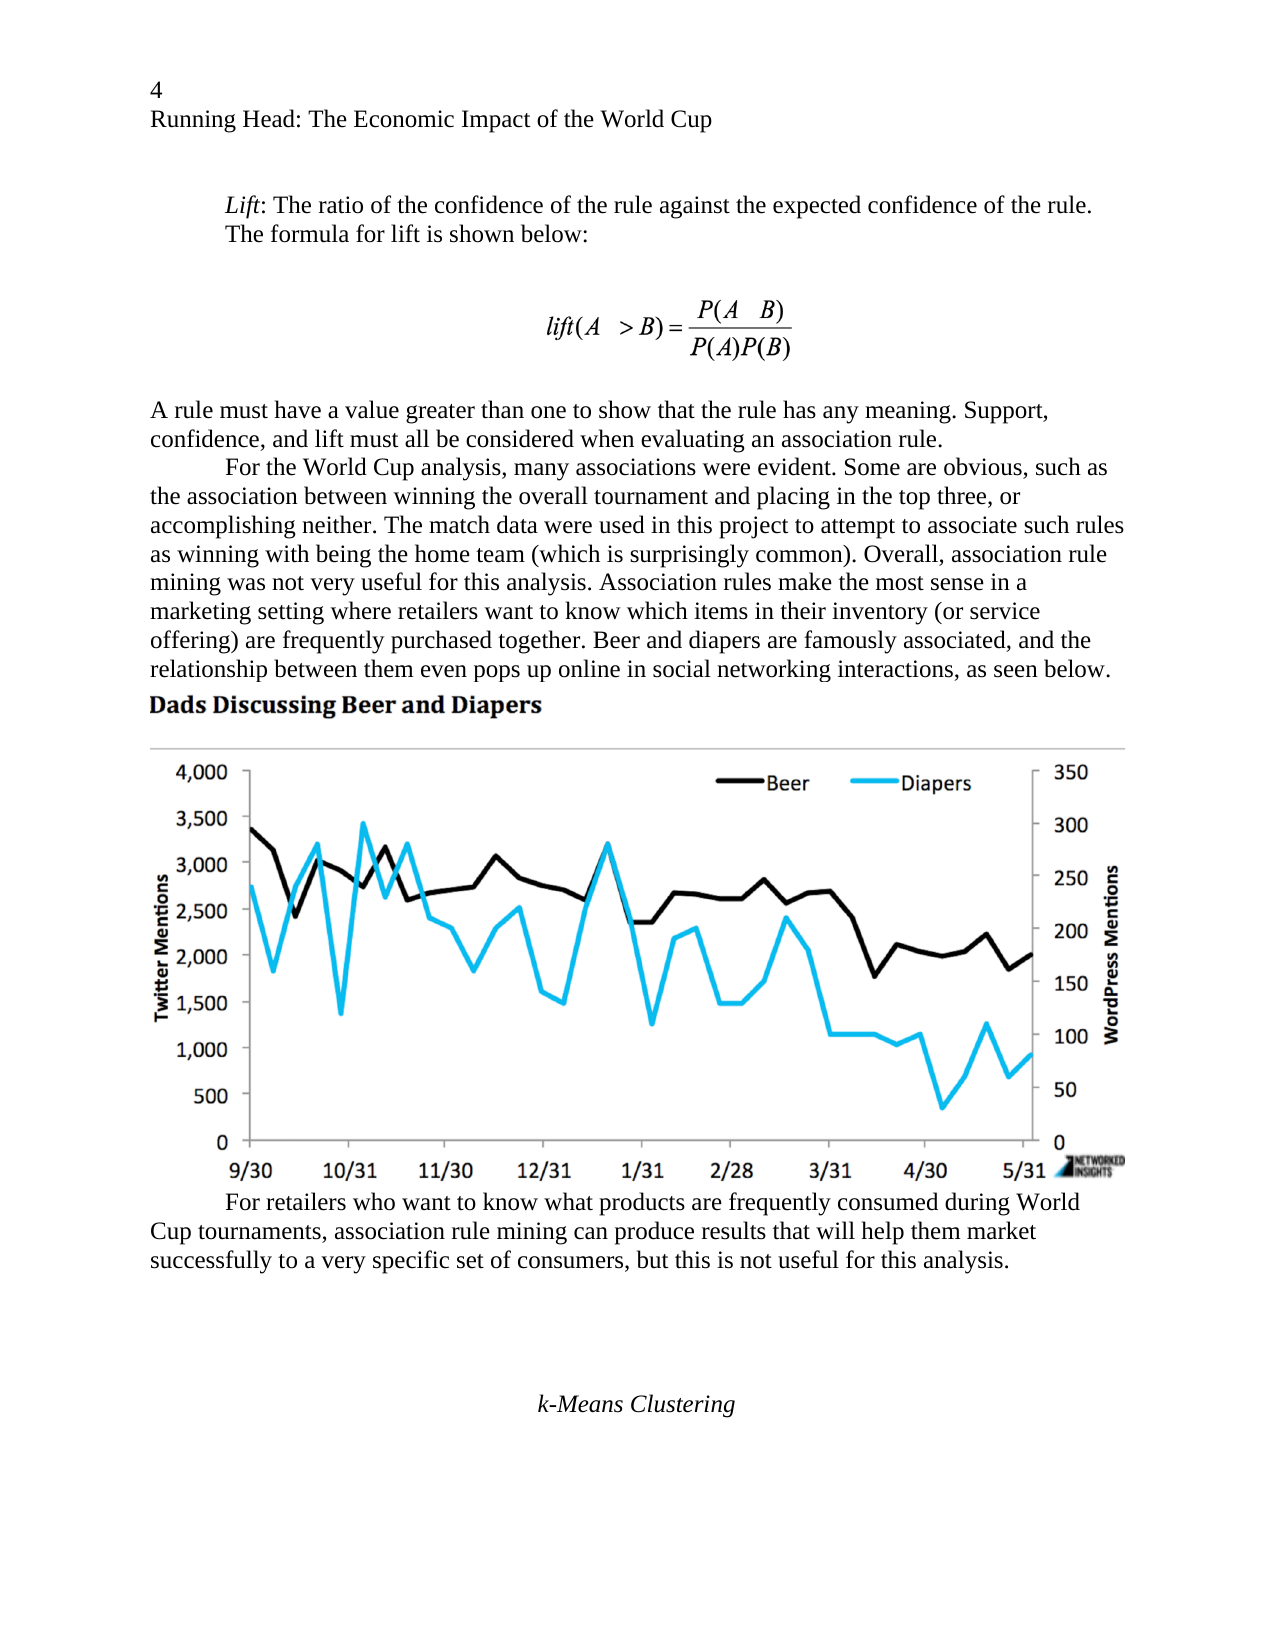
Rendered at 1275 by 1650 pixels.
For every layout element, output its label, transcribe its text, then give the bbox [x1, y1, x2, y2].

text Lift: The ratio of the confidence of the rule against the expected confidence of the rule. The formula for lift is shown below: [225, 190, 1125, 247]
text k-Means Clustering [150, 1389, 1125, 1417]
text For the World Cup analysis, many associations were evident. Some are obvious, such as the association between winning the overall tournament and placing in the top three, or accomplishing neither. The match data were used in this project to attempt to associate such rules as winning with being the home team (which is surprisingly common). Overall, association rule mining was not very useful for this analysis. Association rules make the most sense in a marketing setting where retailers want to know which items in their inventory (or service offering) are frequently purchased together. Beer and diapers are famously associated, and the relationship between them even pops up online in social networking interactions, as seen below. [150, 452, 1125, 682]
picture [150, 682, 1125, 1188]
text For retailers who want to know what products are frequently consumed during World Cup tournaments, association rule mining can produce results that will help them market successfully to a very specific set of consumers, but this is not useful for this analysis. [150, 1188, 1125, 1274]
picture [525, 276, 826, 395]
text A rule must have a value greater than one to show that the rule has any meaning. Support, [150, 395, 1125, 424]
text confidence, and lift must all be considered when evaluating an association rule. [150, 424, 1125, 452]
